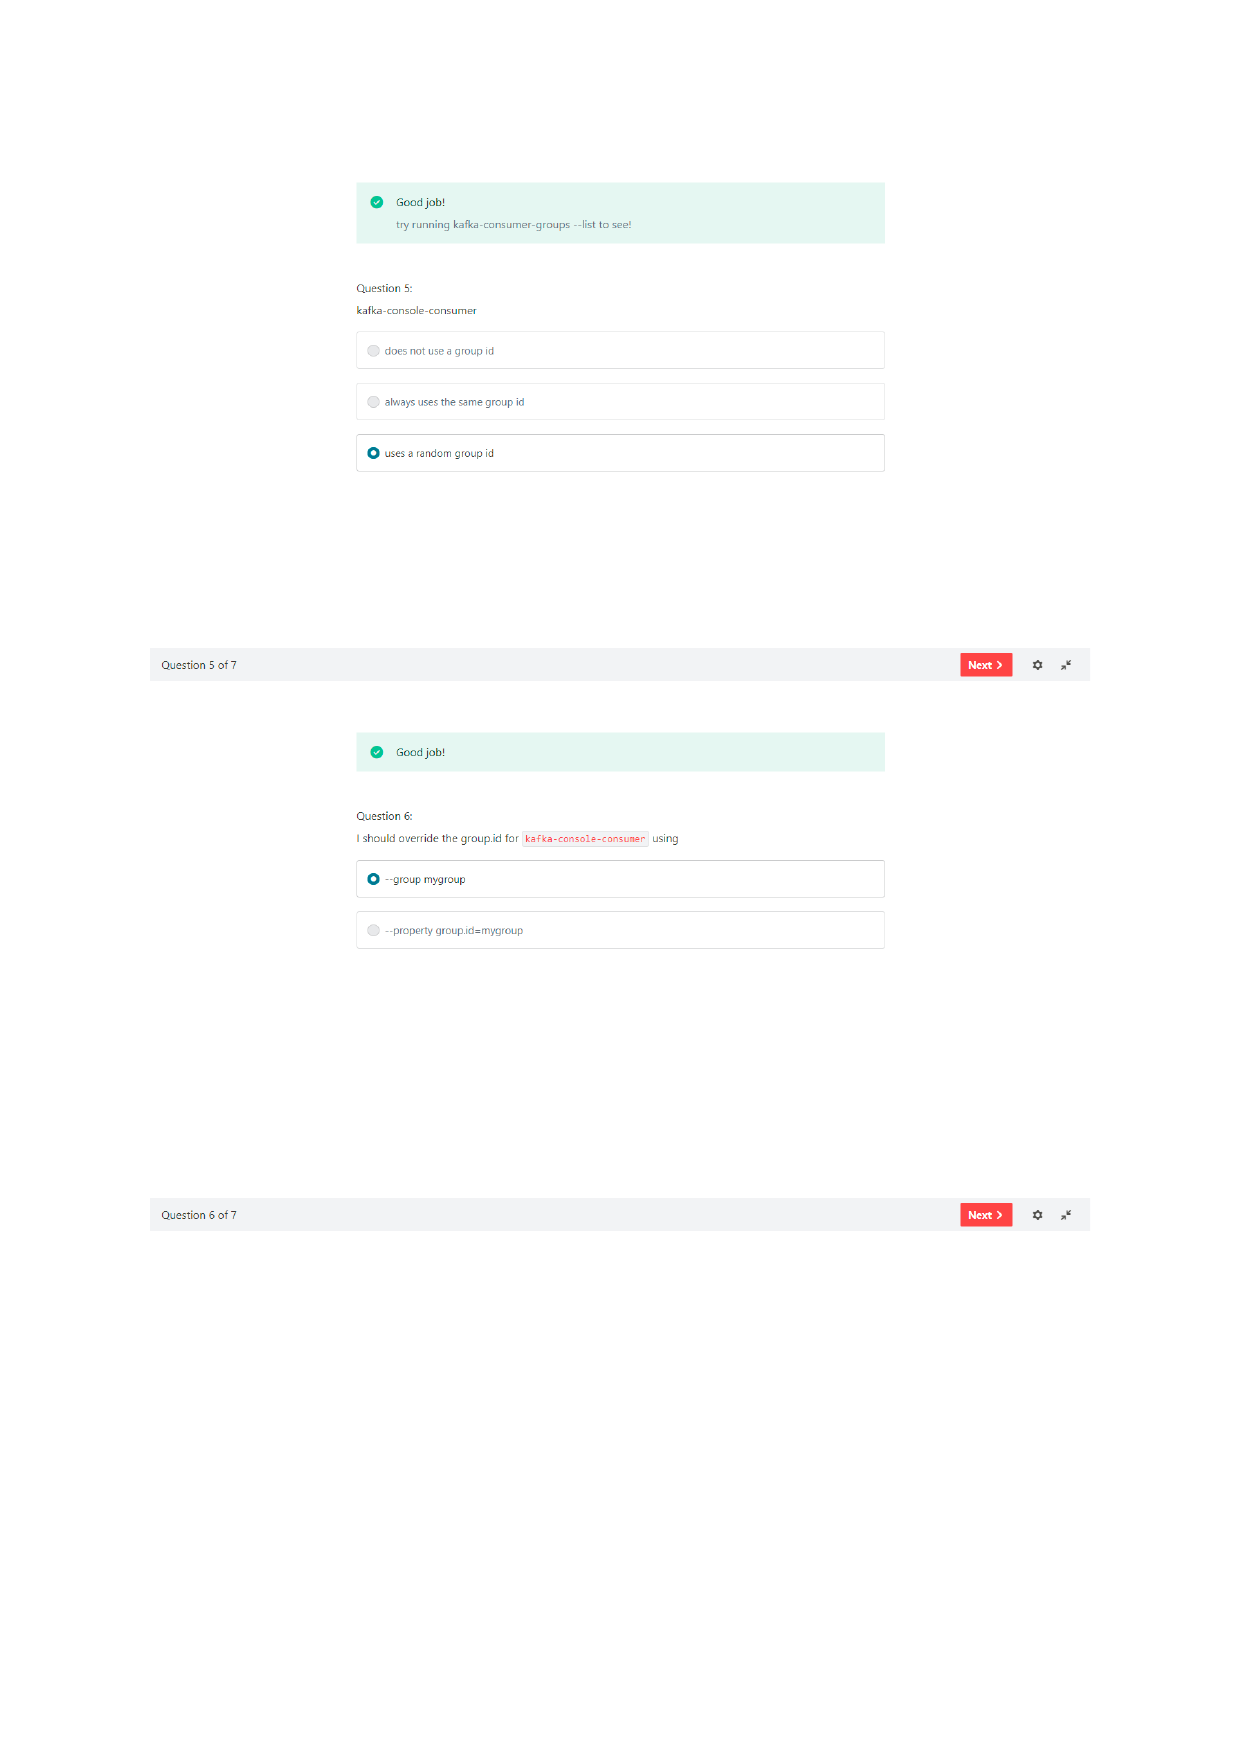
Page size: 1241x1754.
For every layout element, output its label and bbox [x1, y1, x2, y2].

picture [150, 699, 1091, 1231]
picture [150, 150, 1091, 681]
